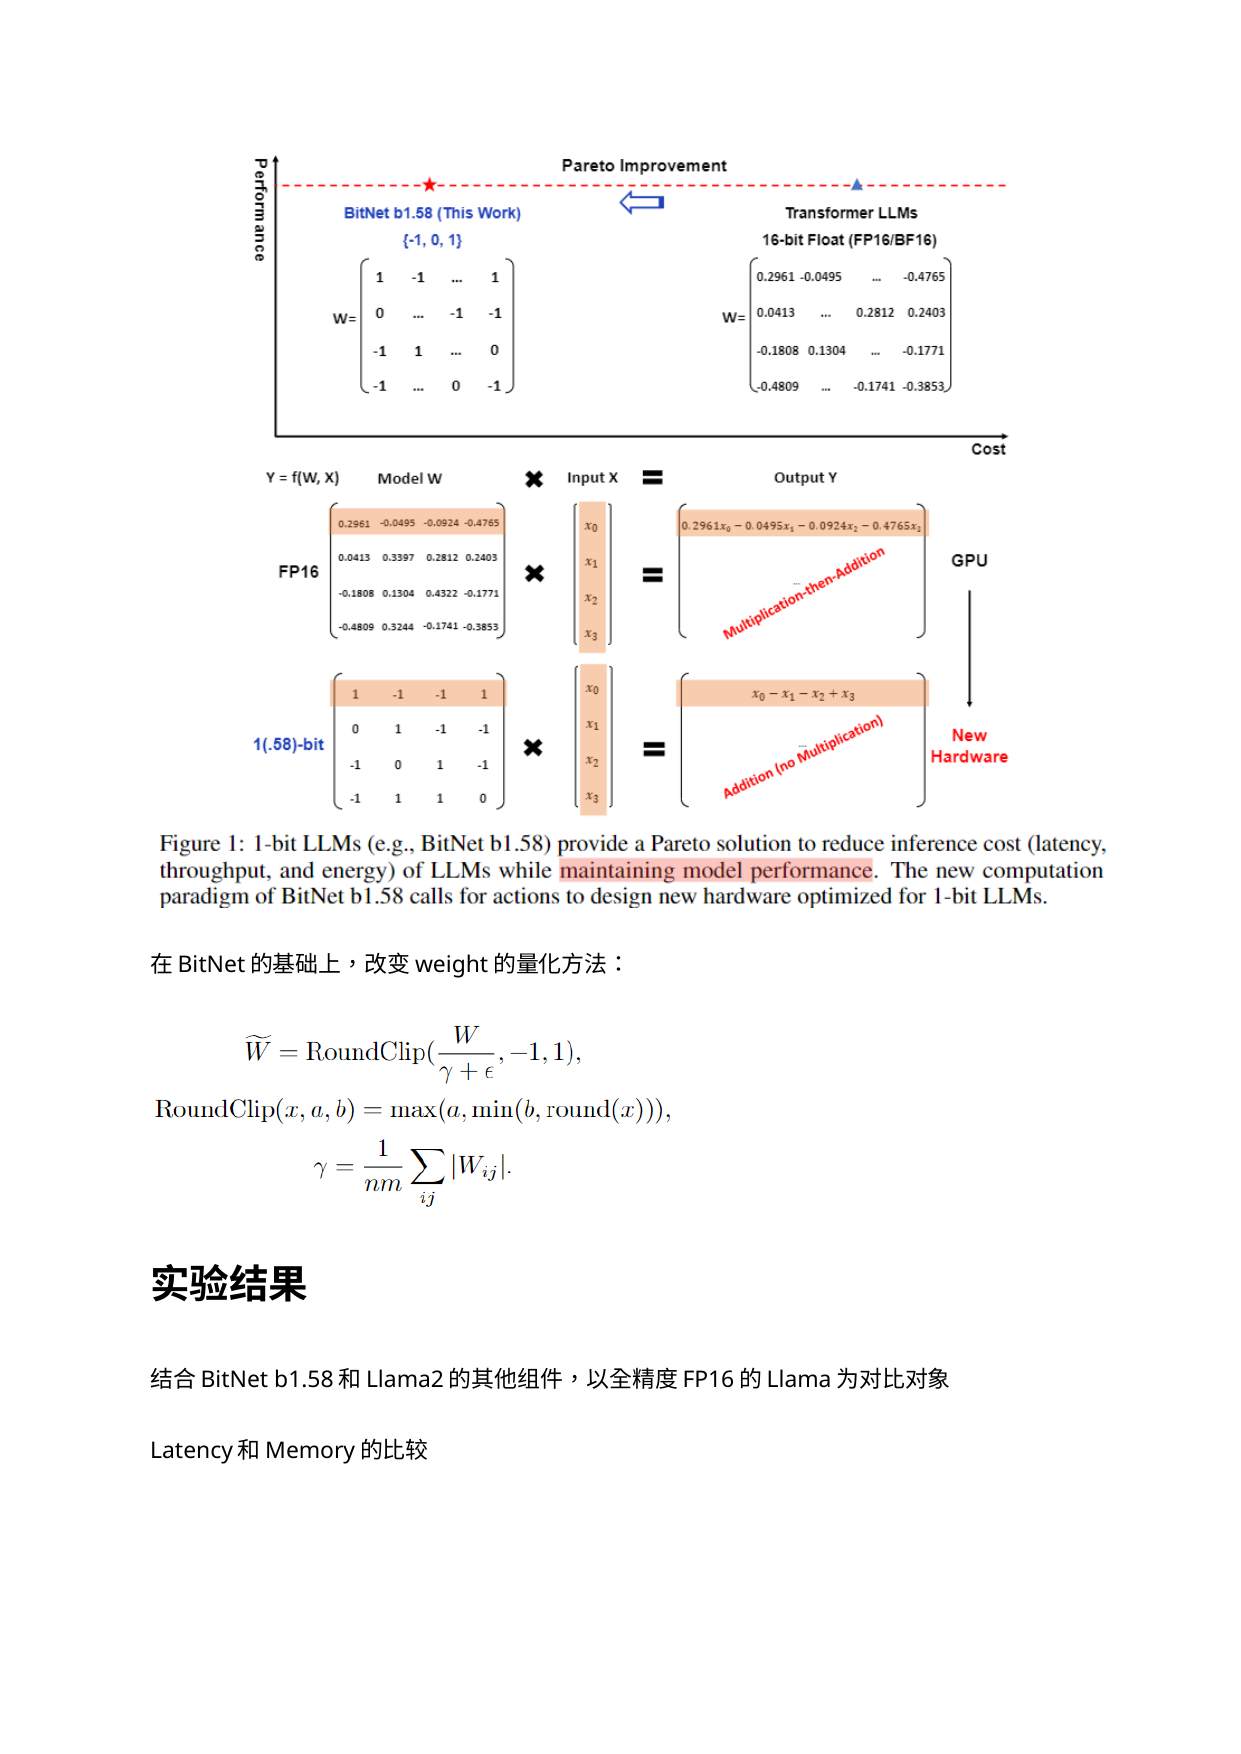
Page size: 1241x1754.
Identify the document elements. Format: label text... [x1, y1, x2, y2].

text 在BitNet的基础上，改变weight的量化方法： [150, 948, 1090, 979]
picture [150, 150, 1109, 908]
text 结合BitNet b1.58和Llama2的其他组件，以全精度FP16的Llama为对比对象 [150, 1362, 1090, 1394]
text Latency和Memory的比较 [150, 1434, 1090, 1466]
picture [150, 1019, 675, 1216]
subtitle 实验结果 [150, 1257, 1090, 1311]
